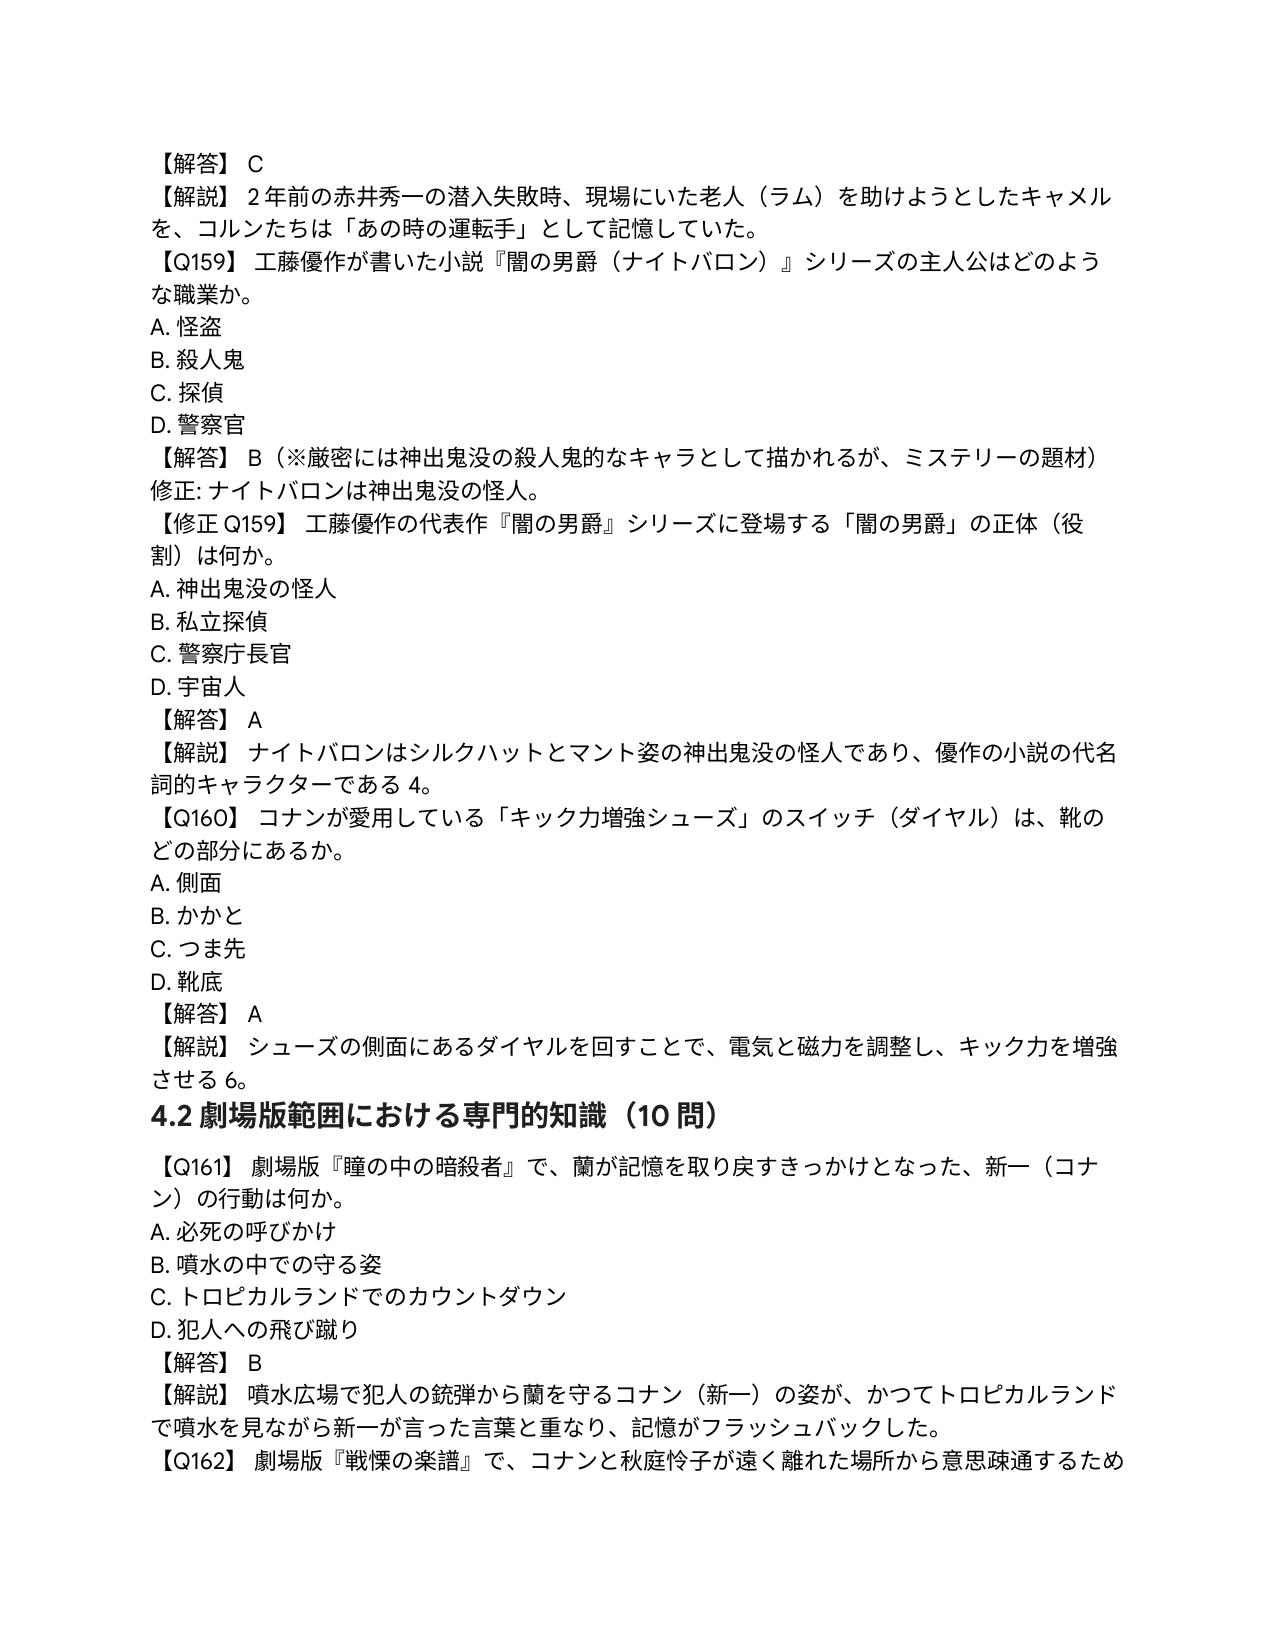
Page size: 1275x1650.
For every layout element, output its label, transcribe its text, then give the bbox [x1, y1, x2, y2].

text C. トロピカルランドでのカウントダウン [150, 1283, 1125, 1312]
text 【解説】 噴水広場で犯人の銃弾から蘭を守るコナン（新一）の姿が、かつてトロピカルランドで噴水を見ながら新一が言った言葉と重なり、記憶がフラッシュバックした。 [150, 1382, 1125, 1443]
text A. 神出鬼没の怪人 [150, 575, 1125, 604]
text 修正: ナイトバロンは神出鬼没の怪人。 [150, 477, 1125, 506]
text B. 噴水の中での守る姿 [150, 1251, 1125, 1279]
text 【解答】 C [150, 150, 1125, 179]
text 【解答】 A [150, 706, 1125, 735]
text C. 警察庁長官 [150, 641, 1125, 669]
text 【Q161】 劇場版『瞳の中の暗殺者』で、蘭が記憶を取り戻すきっかけとなった、新一（コナン）の行動は何か。 [150, 1153, 1125, 1214]
text 【解答】 A [150, 1000, 1125, 1029]
text C. つま先 [150, 935, 1125, 964]
text D. 警察官 [150, 412, 1125, 440]
text A. 必死の呼びかけ [150, 1218, 1125, 1247]
text A. 側面 [150, 869, 1125, 898]
subtitle 4.2 劇場版範囲における専門的知識（10問） [150, 1098, 1125, 1135]
text B. 私立探偵 [150, 608, 1125, 637]
text 【解説】 シューズの側面にあるダイヤルを回すことで、電気と磁力を調整し、キック力を増強させる 6。 [150, 1033, 1125, 1094]
text 【解答】 B [150, 1349, 1125, 1378]
text 【Q159】 工藤優作が書いた小説『闇の男爵（ナイトバロン）』シリーズの主人公はどのような職業か。 [150, 248, 1125, 309]
text 【解説】 ナイトバロンはシルクハットとマント姿の神出鬼没の怪人であり、優作の小説の代名詞的キャラクターである 4。 [150, 739, 1125, 800]
text 【解説】 2年前の赤井秀一の潜入失敗時、現場にいた老人（ラム）を助けようとしたキャメルを、コルンたちは「あの時の運転手」として記憶していた。 [150, 183, 1125, 244]
text B. 殺人鬼 [150, 346, 1125, 375]
text A. 怪盗 [150, 313, 1125, 342]
text C. 探偵 [150, 379, 1125, 408]
text 【修正Q159】 工藤優作の代表作『闇の男爵』シリーズに登場する「闇の男爵」の正体（役割）は何か。 [150, 510, 1125, 571]
text B. かかと [150, 902, 1125, 931]
text D. 宇宙人 [150, 673, 1125, 702]
text 【解答】 B（※厳密には神出鬼没の殺人鬼的なキャラとして描かれるが、ミステリーの題材） [150, 444, 1125, 473]
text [150, 1447, 1125, 1476]
text D. 靴底 [150, 968, 1125, 996]
text 【Q160】 コナンが愛用している「キック力増強シューズ」のスイッチ（ダイヤル）は、靴のどの部分にあるか。 [150, 804, 1125, 866]
text D. 犯人への飛び蹴り [150, 1316, 1125, 1345]
